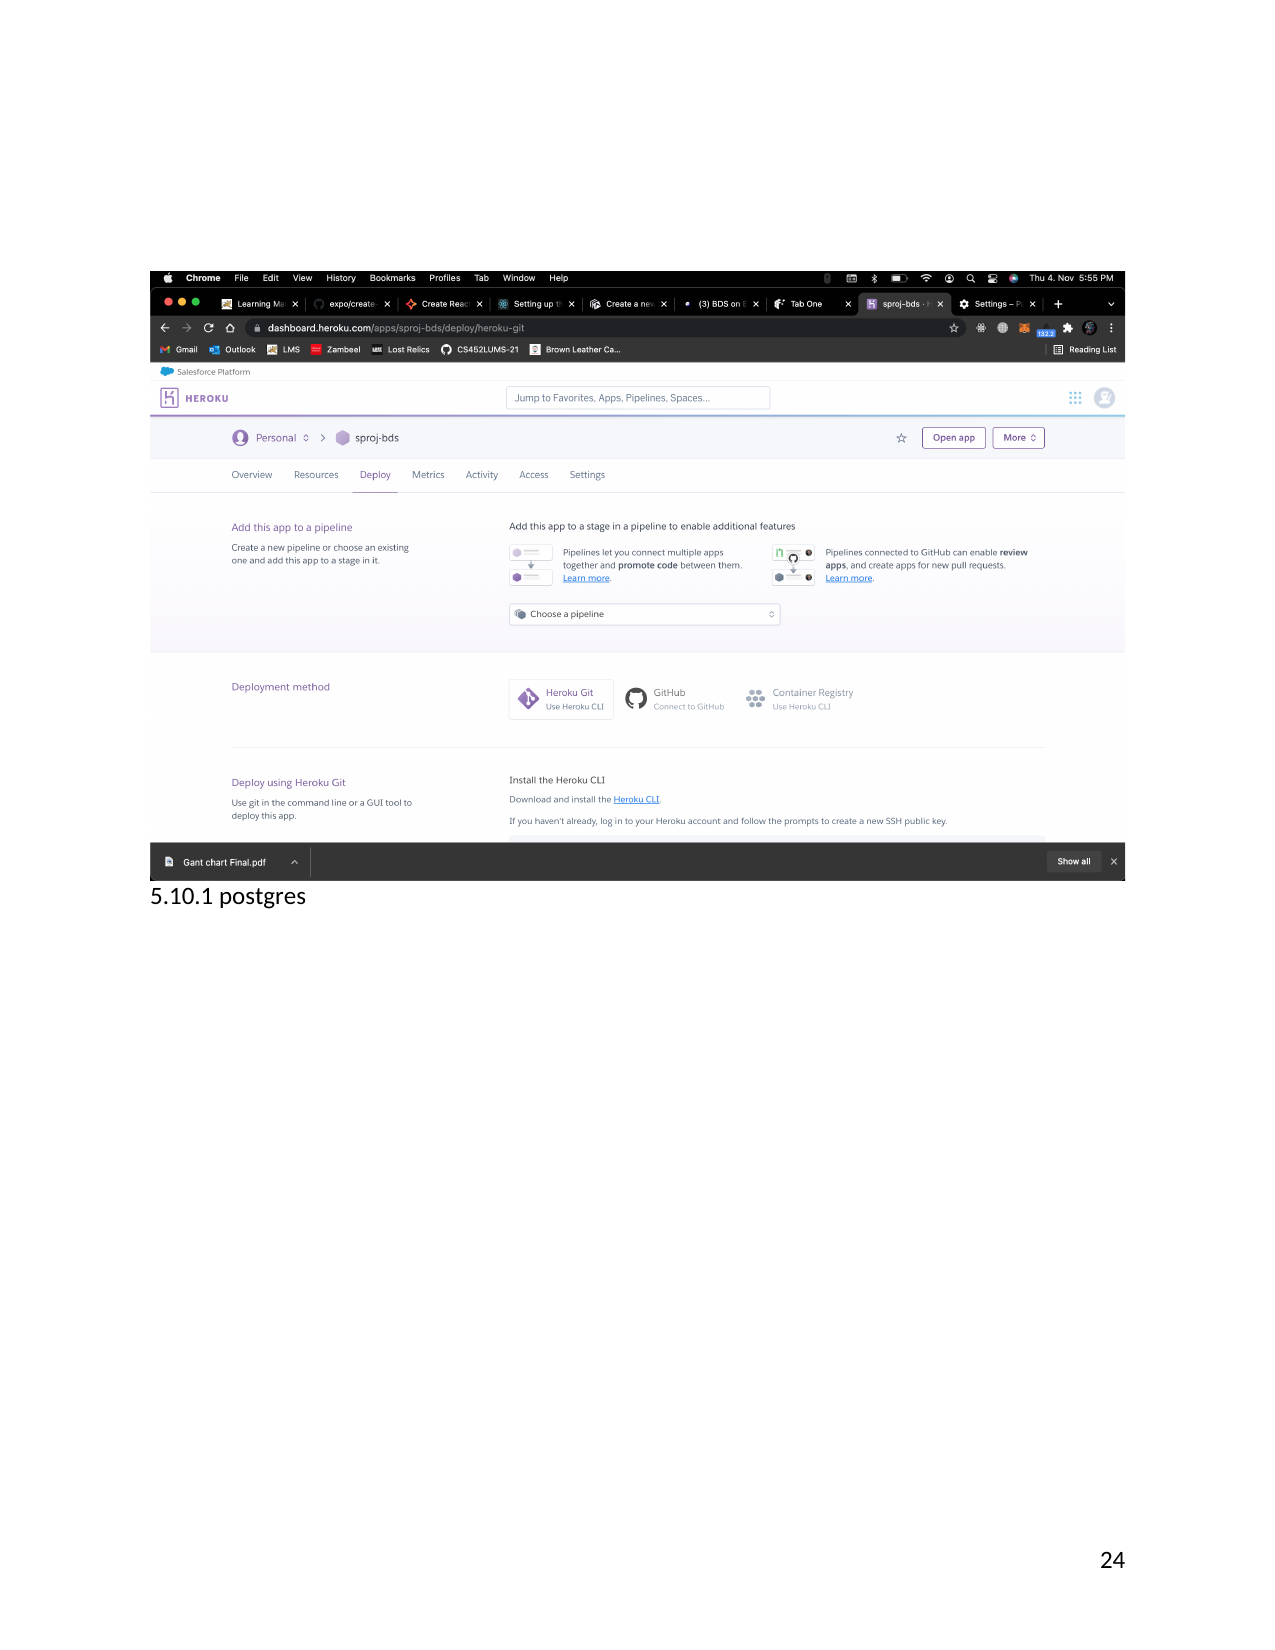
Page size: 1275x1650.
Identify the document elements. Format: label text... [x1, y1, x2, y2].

picture [150, 271, 1125, 881]
text 5.10.1 postgres [150, 881, 1125, 911]
